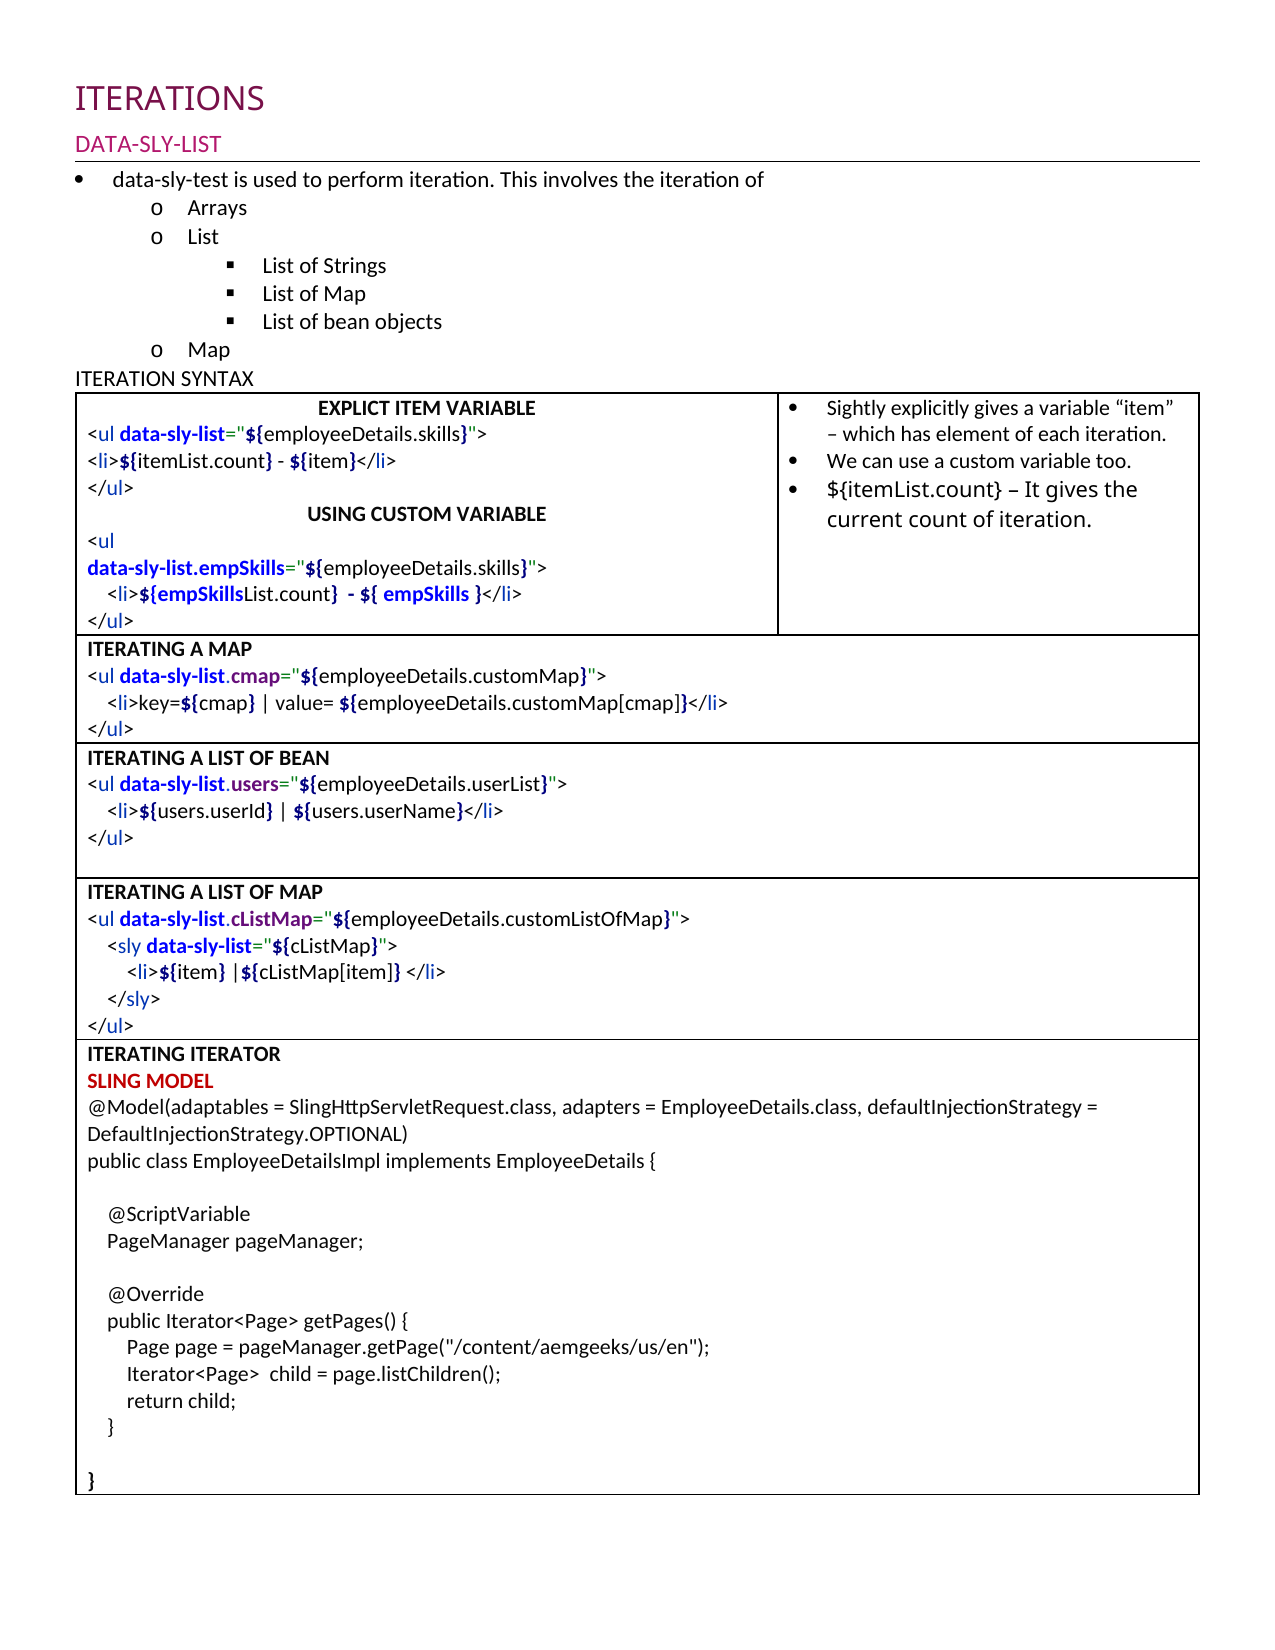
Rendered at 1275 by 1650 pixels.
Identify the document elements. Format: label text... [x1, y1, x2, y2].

list Arrays [150, 193, 1200, 222]
subtitle ITERATIONS [75, 75, 1200, 120]
table_header Sightly explicitly gives a variable “item” – which has element of each iteration. We can use a custom variable too. ${itemList.count} – It gives the current count of iteration. [779, 394, 1198, 634]
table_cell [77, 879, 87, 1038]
list List of Strings [225, 251, 1200, 279]
list List of bean objects [225, 307, 1200, 335]
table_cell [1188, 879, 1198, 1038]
subtitle DATA-SLY-LIST [75, 128, 1200, 161]
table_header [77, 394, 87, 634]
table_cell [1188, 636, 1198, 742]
list List [150, 222, 1200, 251]
text ITERATION SYNTAX [75, 364, 1200, 392]
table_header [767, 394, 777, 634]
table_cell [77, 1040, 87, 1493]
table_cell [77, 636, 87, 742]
table_cell ITERATING A LIST OF BEAN <ul data-sly-list.users="${employeeDetails.userList}"> <li>${users.userId} | ${users.userName}</li> </ul> [77, 744, 1198, 877]
list data-sly-test is used to perform iteration. This involves the iteration of [75, 165, 1200, 193]
list Map [150, 335, 1200, 364]
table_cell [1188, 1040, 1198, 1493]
list List of Map [225, 279, 1200, 307]
